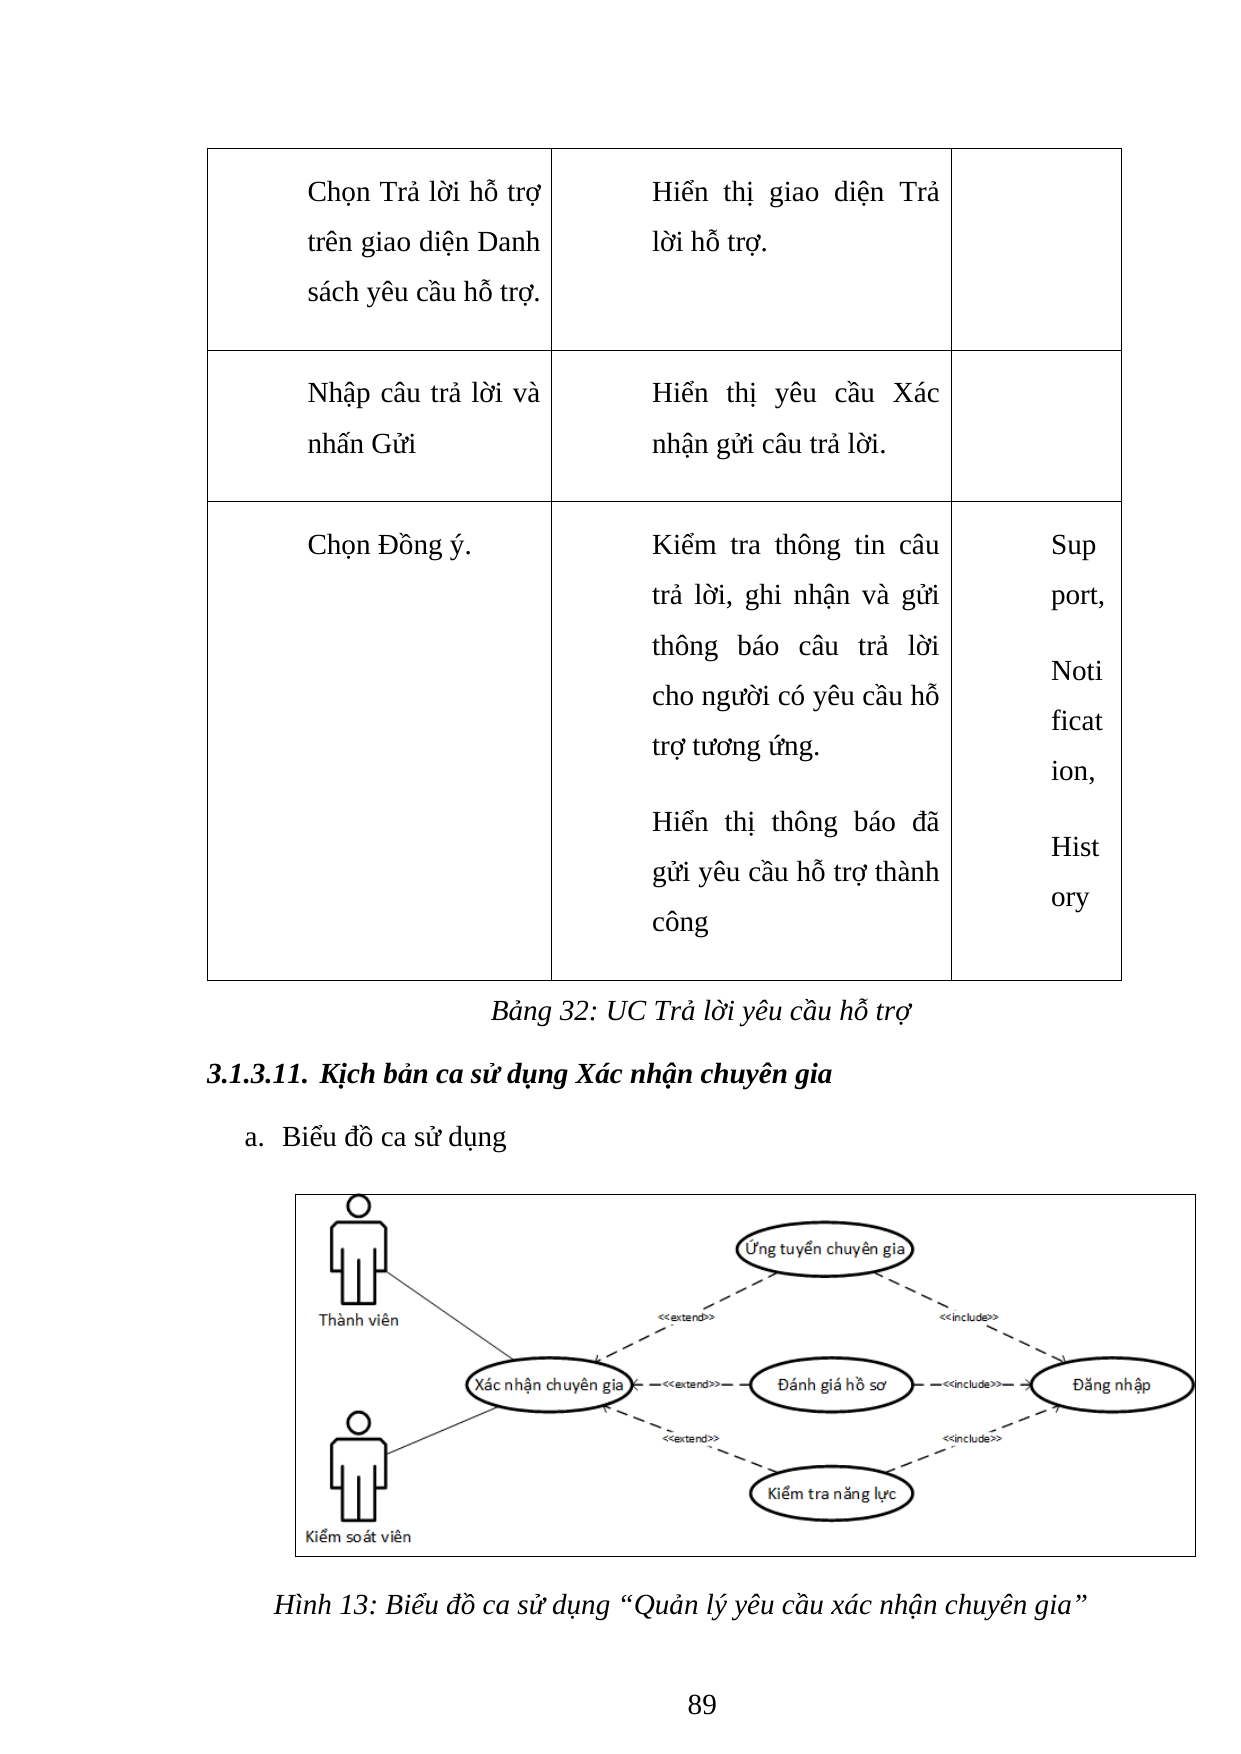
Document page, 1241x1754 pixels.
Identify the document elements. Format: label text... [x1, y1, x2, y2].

table_cell [952, 351, 1121, 501]
table_cell Hiển thị giao diện Trả lời hỗ trợ. [552, 149, 951, 349]
table_cell Chọn Đồng ý. [208, 502, 551, 979]
table_cell Kiểm tra thông tin câu trả lời, ghi nhận và gửi thông báo câu trả lời cho người có yêu cầu hỗ trợ tương ứng. Hiển thị thông báo đã gửi yêu cầu hỗ trợ thành công [552, 502, 951, 979]
picture [296, 1195, 1195, 1556]
list Biểu đồ ca sử dụng [244, 1119, 1122, 1152]
subtitle Kịch bản ca sử dụng Xác nhận chuyên gia [207, 1056, 1122, 1089]
table_cell Chọn Trả lời hỗ trợ trên giao diện Danh sách yêu cầu hỗ trợ. [208, 149, 551, 349]
table_cell Support, Notification, History [952, 502, 1121, 979]
table_cell Nhập câu trả lời và nhấn Gửi [208, 351, 551, 501]
table_cell Hiển thị yêu cầu Xác nhận gửi câu trả lời. [552, 351, 951, 501]
table_cell [952, 149, 1121, 349]
text Bảng 32: UC Trả lời yêu cầu hỗ trợ [207, 993, 1122, 1027]
